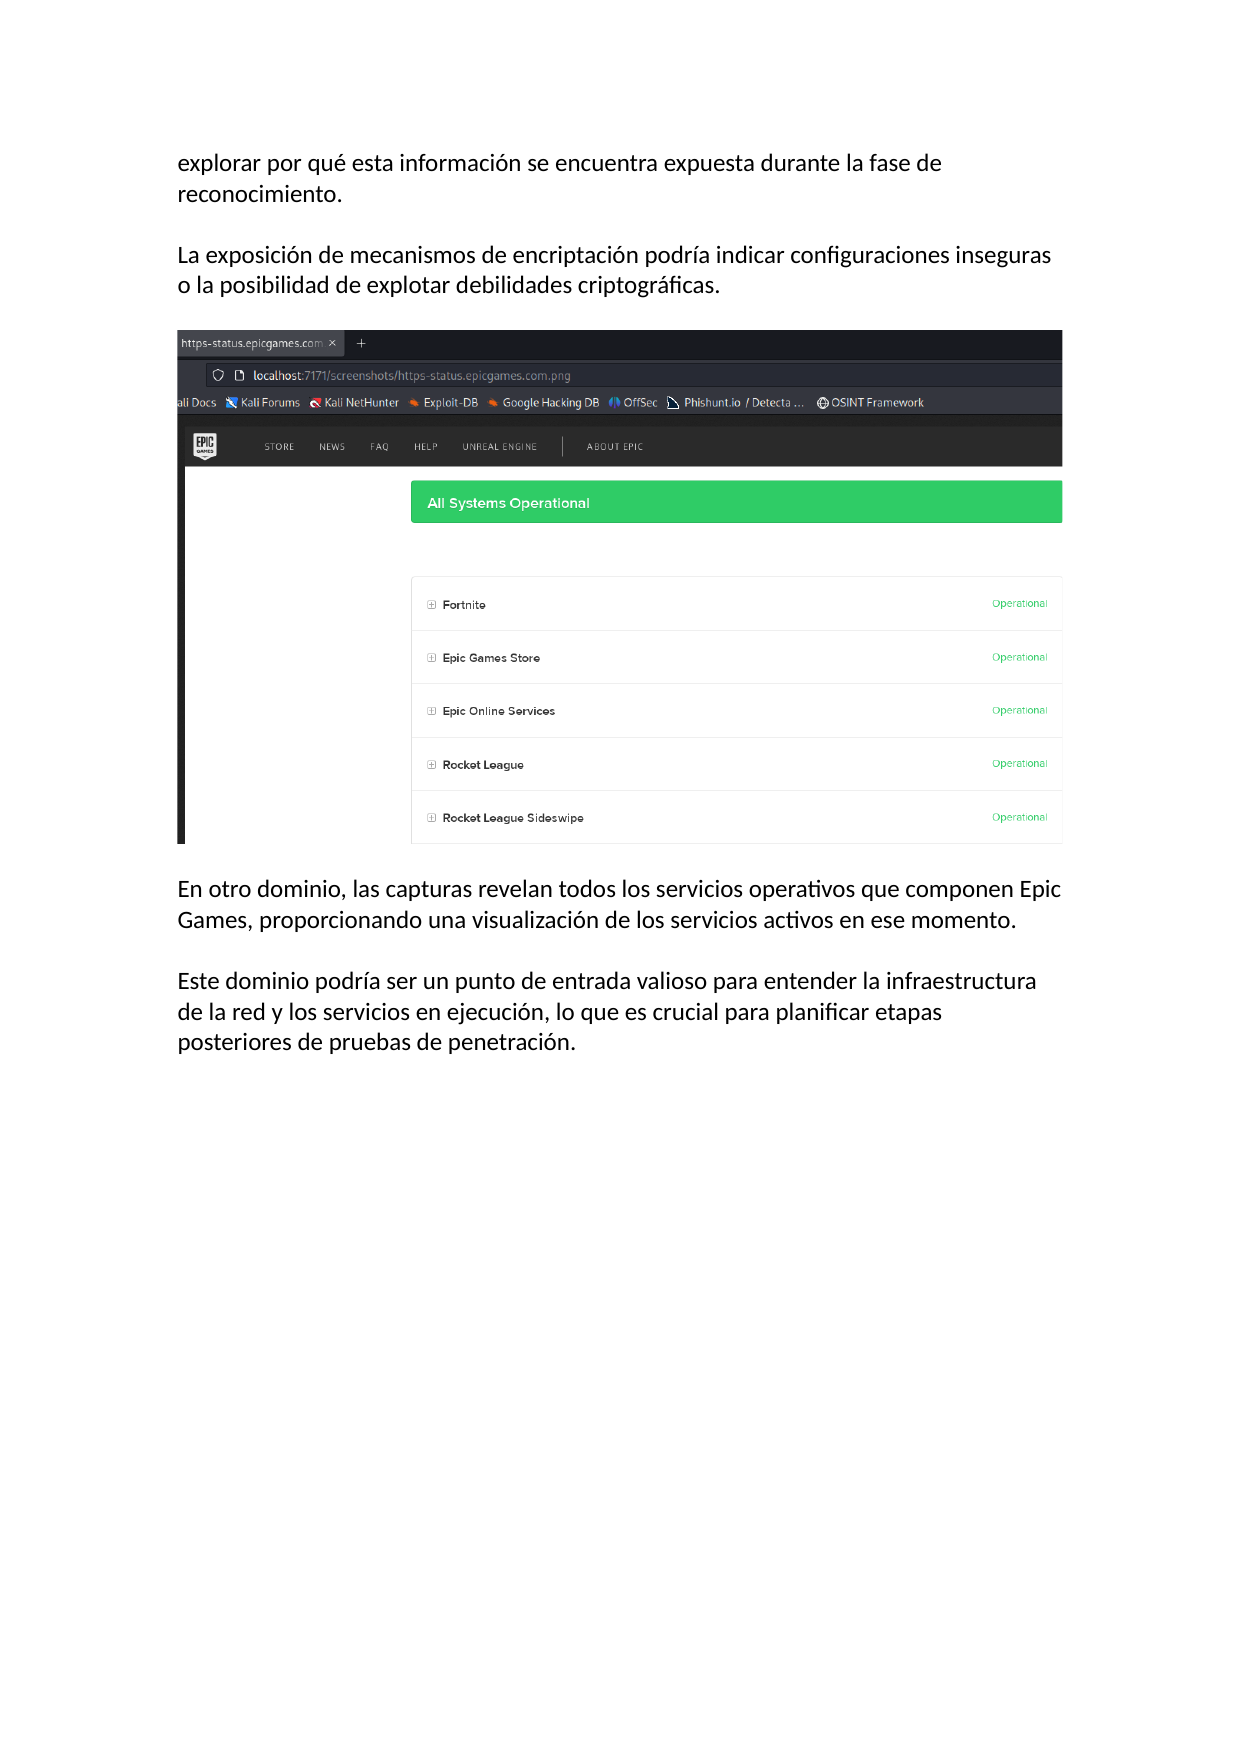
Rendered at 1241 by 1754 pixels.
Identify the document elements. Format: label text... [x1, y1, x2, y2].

text La exposición de mecanismos de encriptación podría indicar configuraciones inseguras o la posibilidad de explotar debilidades criptográficas. [177, 239, 1063, 300]
text En otro dominio, las capturas revelan todos los servicios operativos que componen Epic Games, proporcionando una visualización de los servicios activos en ese momento. [177, 874, 1063, 935]
text Este dominio podría ser un punto de entrada valioso para entender la infraestructura de la red y los servicios en ejecución, lo que es crucial para planificar etapas posteriores de pruebas de penetración. [177, 965, 1063, 1057]
picture [177, 330, 1063, 844]
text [177, 148, 1063, 209]
